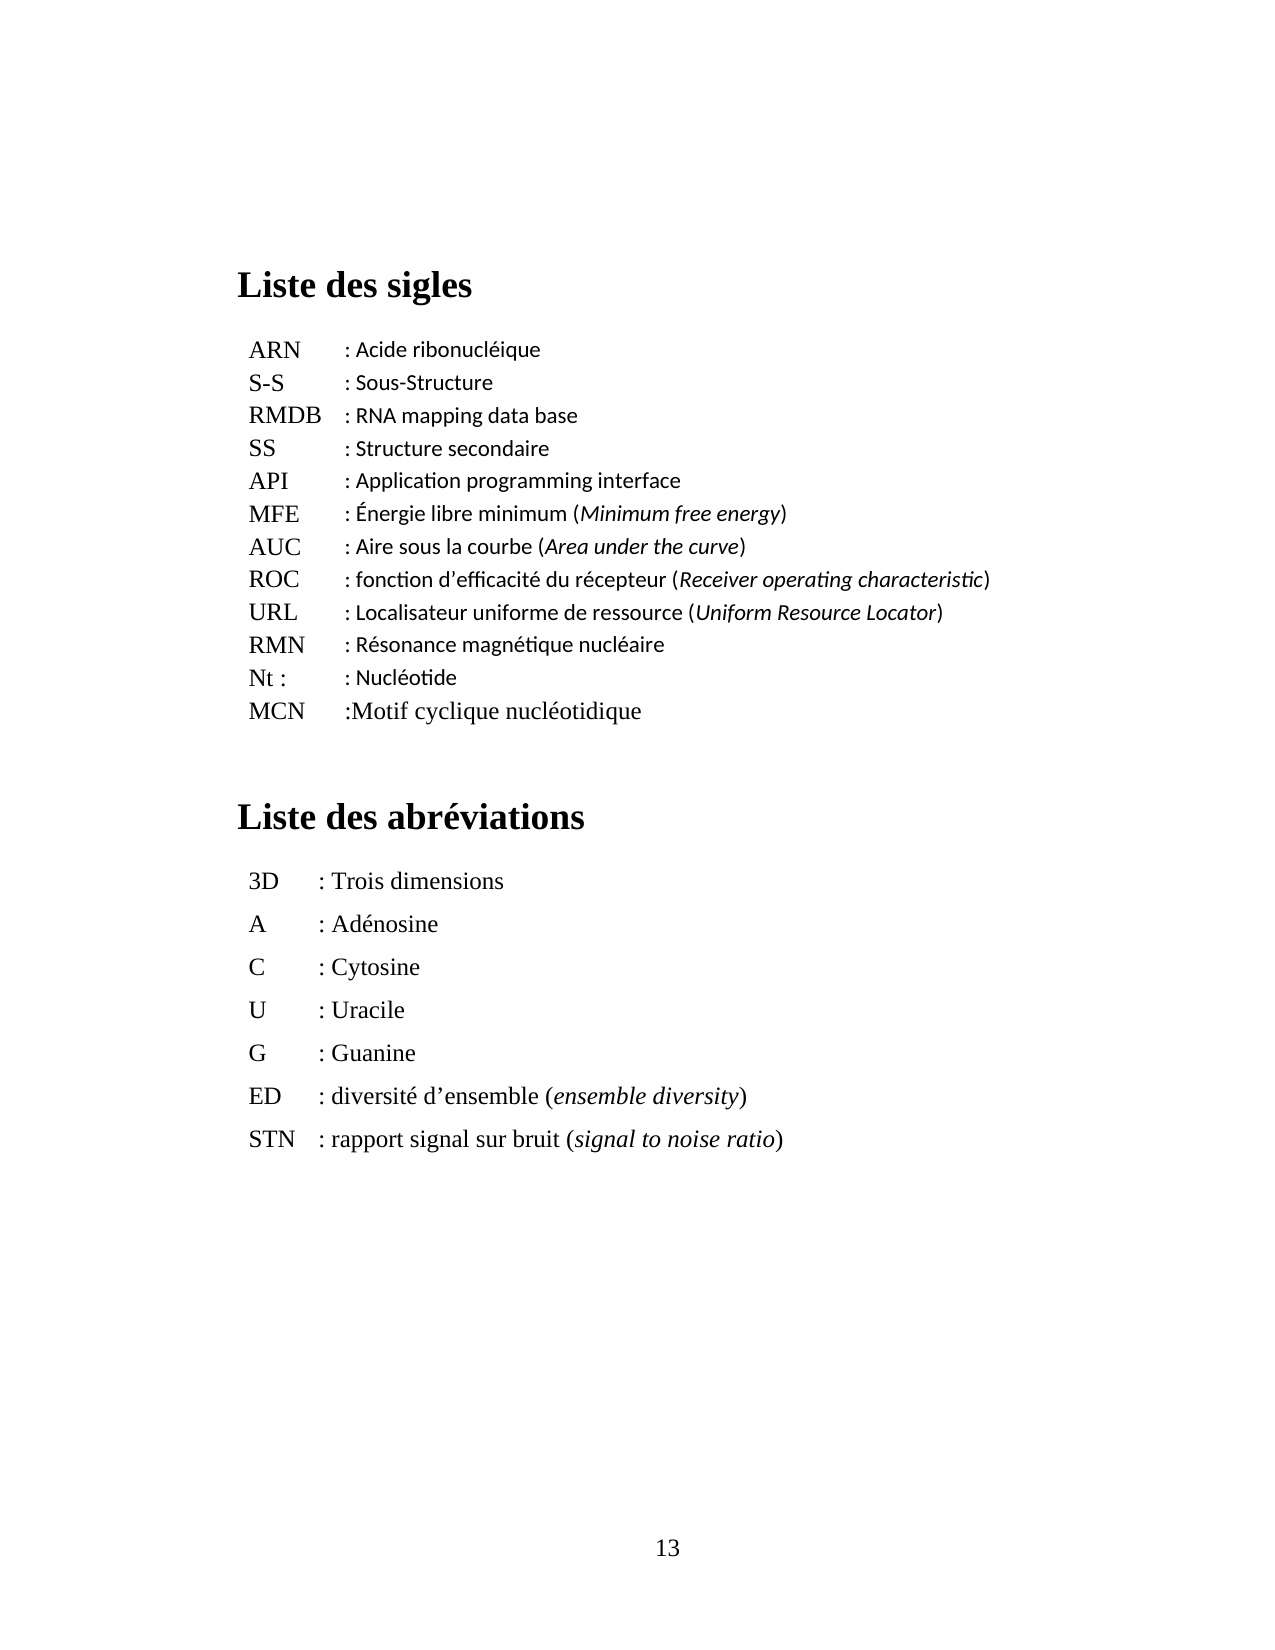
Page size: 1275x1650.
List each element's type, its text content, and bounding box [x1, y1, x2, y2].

table_cell : Uracile [307, 995, 1035, 1038]
table_cell RMDB [237, 399, 333, 431]
table_cell : rapport signal sur bruit (signal to noise ratio) [307, 1124, 1035, 1167]
table_cell C [237, 952, 307, 995]
subtitle Liste des abréviations [237, 795, 1098, 838]
table_cell : Nucléotide [333, 661, 1024, 694]
table_cell RMN [237, 628, 333, 661]
table_cell : diversité d’ensemble (ensemble diversity) [307, 1081, 1035, 1124]
table_cell :Motif cyclique nucléotidique [333, 694, 1024, 727]
table_header : Trois dimensions [307, 866, 1035, 909]
table_cell : Adénosine [307, 909, 1035, 952]
table_header 3D [237, 866, 307, 909]
table_cell MCN [237, 694, 333, 727]
subtitle Liste des sigles [237, 262, 1098, 305]
table_cell : Localisateur uniforme de ressource (Uniform Resource Locator) [333, 595, 1024, 628]
table_cell STN [237, 1124, 307, 1167]
table_cell G [237, 1038, 307, 1081]
table_cell : Application programming interface [333, 464, 1024, 497]
table_cell : RNA mapping data base [333, 399, 1024, 431]
table_cell : Résonance magnétique nucléaire [333, 628, 1024, 661]
table_cell : Guanine [307, 1038, 1035, 1081]
table_header ARN [237, 333, 333, 366]
table_cell ROC [237, 563, 333, 595]
table_cell S-S [237, 366, 333, 398]
table_cell : Structure secondaire [333, 431, 1024, 464]
table_cell MFE [237, 497, 333, 530]
table_cell : Aire sous la courbe (Area under the curve) [333, 530, 1024, 563]
table_header : Acide ribonucléique [333, 333, 1024, 366]
table_cell : fonction d’efficacité du récepteur (Receiver operating characteristic) [333, 563, 1024, 595]
table_cell SS [237, 431, 333, 464]
table_cell : Énergie libre minimum (Minimum free energy) [333, 497, 1024, 530]
table_cell ED [237, 1081, 307, 1124]
table_cell U [237, 995, 307, 1038]
table_cell : Cytosine [307, 952, 1035, 995]
table_cell : Sous-Structure [333, 366, 1024, 398]
table_cell A [237, 909, 307, 952]
table_cell URL [237, 595, 333, 628]
table_cell Nt : [237, 661, 333, 694]
table_cell API [237, 464, 333, 497]
table_cell AUC [237, 530, 333, 563]
